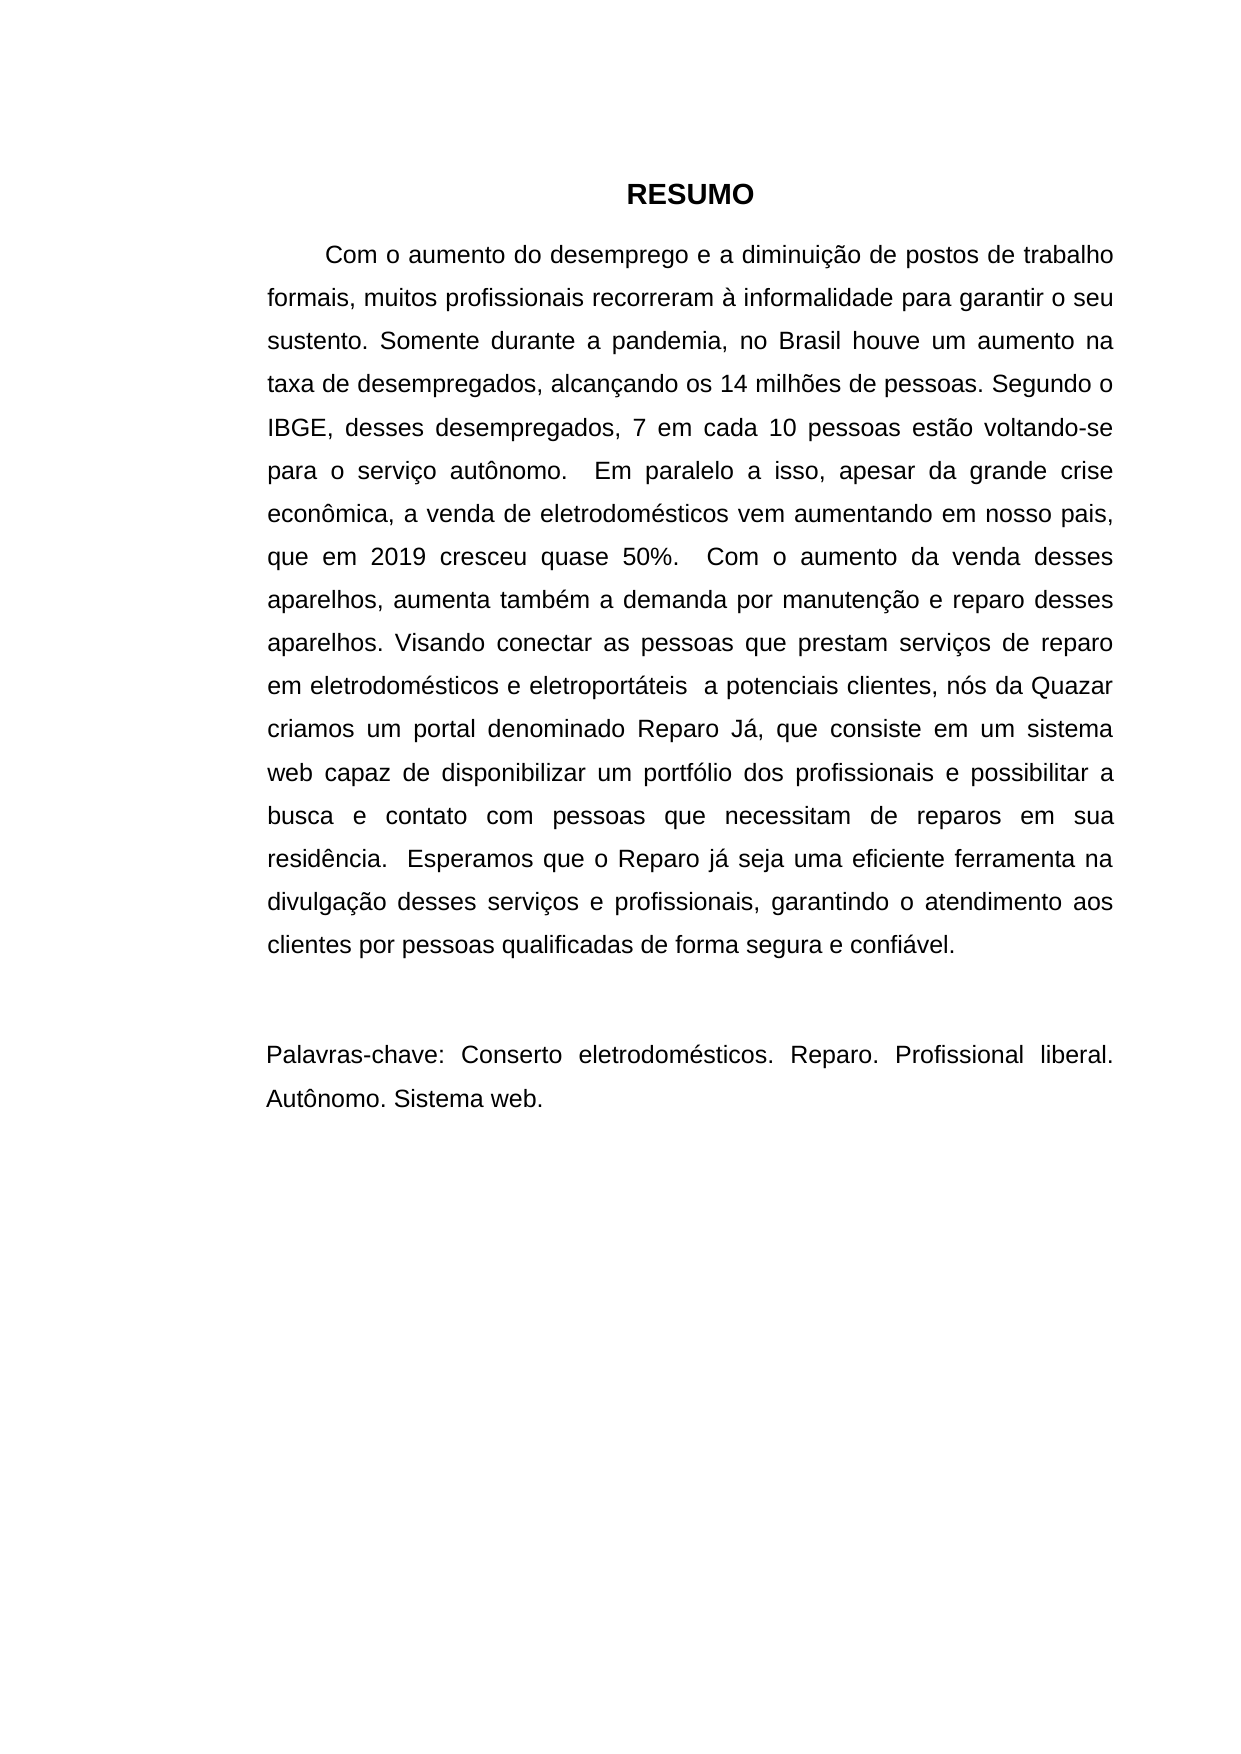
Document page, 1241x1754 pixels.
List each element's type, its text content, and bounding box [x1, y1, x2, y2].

text Palavras-chave: Conserto eletrodomésticos. Reparo. Profissional liberal. Autônomo. Sistema web. [266, 1041, 1115, 1113]
text RESUMO [266, 177, 1115, 211]
text Com o aumento do desemprego e a diminuição de postos de trabalho formais, muitos profissionais recorreram à informalidade para garantir o seu sustento. Somente durante a pandemia, no Brasil houve um aumento na taxa de desempregados, alcançando os 14 milhões de pessoas. Segundo o IBGE, desses desempregados, 7 em cada 10 pessoas estão voltando-se para o serviço autônomo. Em paralelo a isso, apesar da grande crise econômica, a venda de eletrodomésticos vem aumentando em nosso pais, que em 2019 cresceu quase 50%. Com o aumento da venda desses aparelhos, aumenta também a demanda por manutenção e reparo desses aparelhos. Visando conectar as pessoas que prestam serviços de reparo em eletrodomésticos e eletroportáteis a potenciais clientes, nós da Quazar criamos um portal denominado Reparo Já, que consiste em um sistema web capaz de disponibilizar um portfólio dos profissionais e possibilitar a busca e contato com pessoas que necessitam de reparos em sua residência. Esperamos que o Reparo já seja uma eficiente ferramenta na divulgação desses serviços e profissionais, garantindo o atendimento aos clientes por pessoas qualificadas de forma segura e confiável. [267, 240, 1115, 959]
